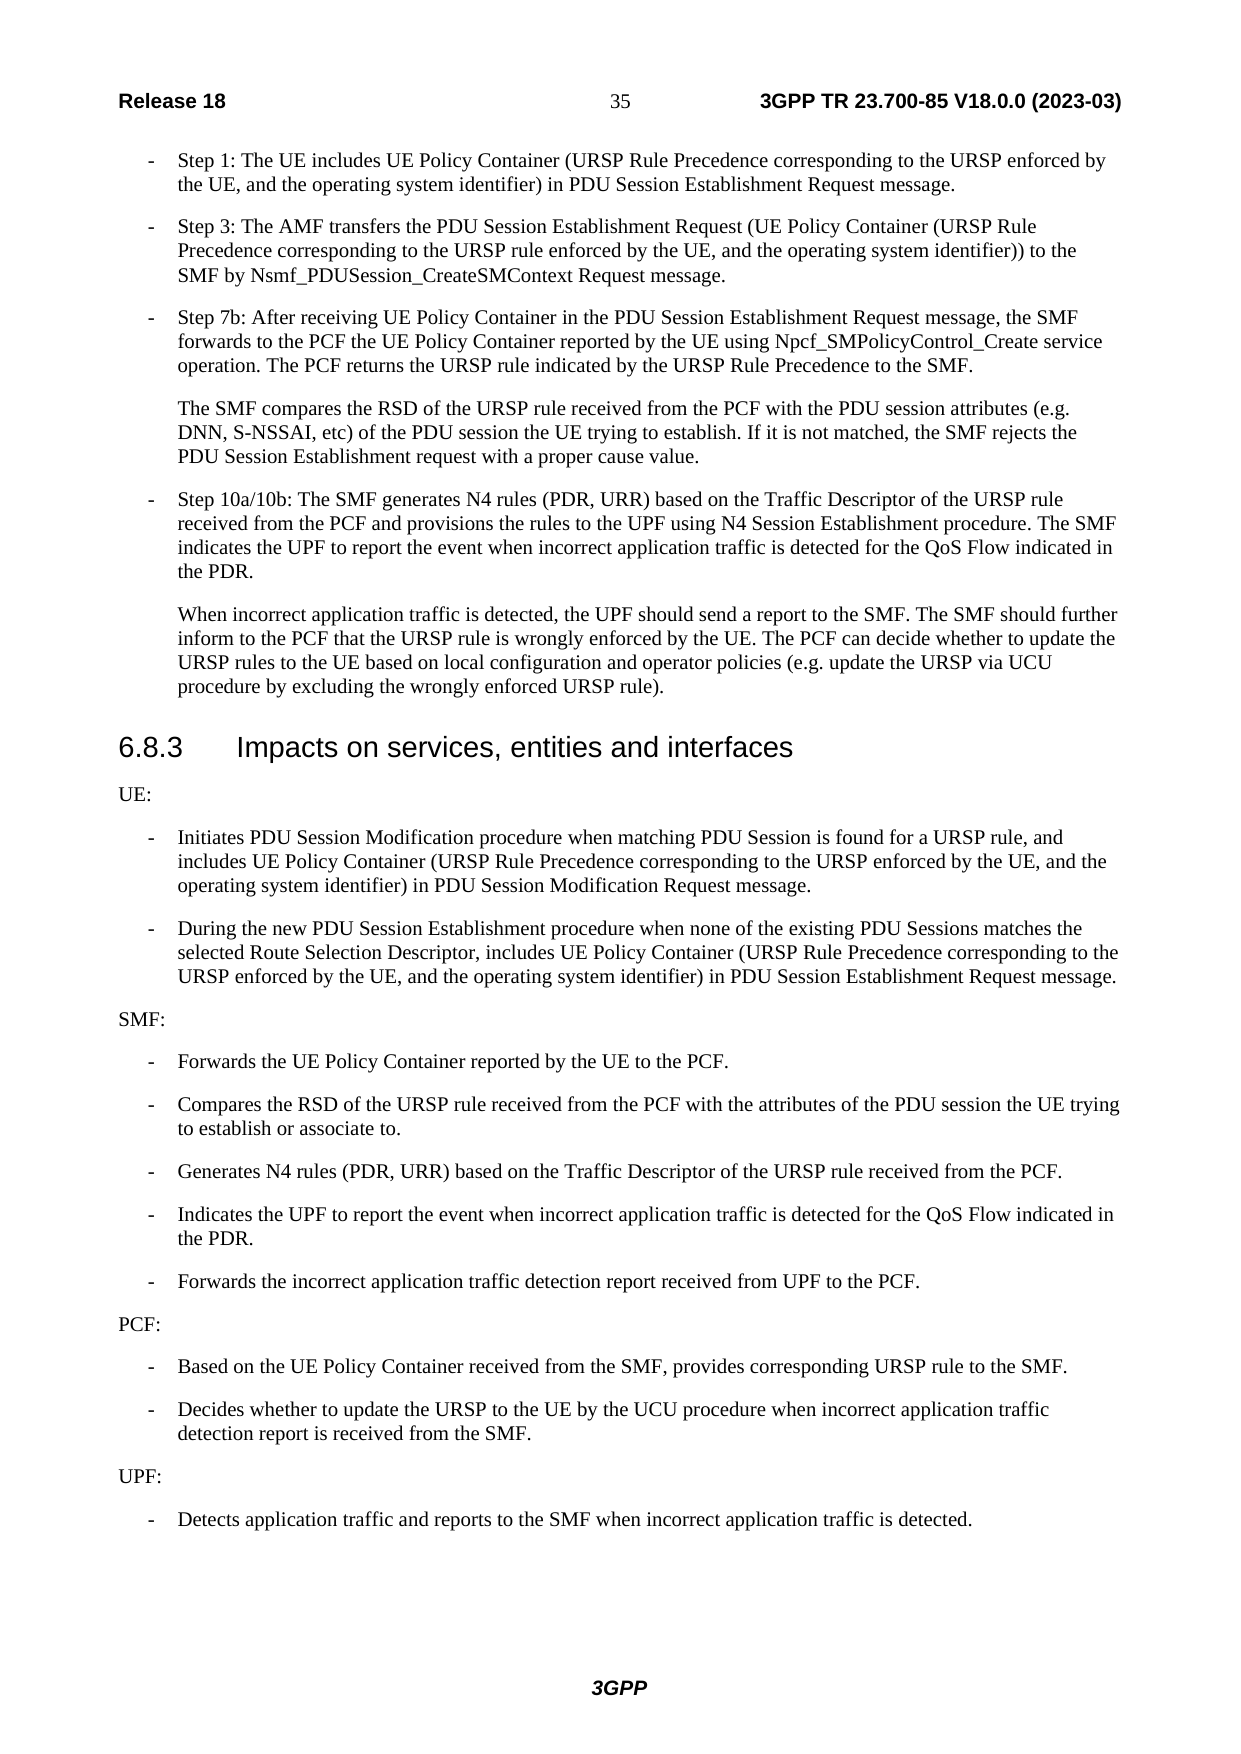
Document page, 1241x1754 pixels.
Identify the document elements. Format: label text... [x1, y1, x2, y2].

text - Forwards the incorrect application traffic detection report received from UPF to the PCF. [148, 1269, 1122, 1293]
text - During the new PDU Session Establishment procedure when none of the existing PDU Sessions matches the selected Route Selection Descriptor, includes UE Policy Container (URSP Rule Precedence corresponding to the URSP enforced by the UE, and the operating system identifier) in PDU Session Establishment Request message. [148, 916, 1122, 988]
text PCF: [118, 1312, 1122, 1336]
text - Generates N4 rules (PDR, URR) based on the Traffic Descriptor of the URSP rule received from the PCF. [148, 1159, 1122, 1183]
text - Step 3: The AMF transfers the PDU Session Establishment Request (UE Policy Container (URSP Rule Precedence corresponding to the URSP rule enforced by the UE, and the operating system identifier)) to the SMF by Nsmf_PDUSession_CreateSMContext Request message. [148, 214, 1122, 287]
text - Step 1: The UE includes UE Policy Container (URSP Rule Precedence corresponding to the URSP enforced by the UE, and the operating system identifier) in PDU Session Establishment Request message. [148, 147, 1122, 196]
text - Indicates the UPF to report the event when incorrect application traffic is detected for the QoS Flow indicated in the PDR. [148, 1202, 1122, 1250]
text - Detects application traffic and reports to the SMF when incorrect application traffic is detected. [148, 1507, 1122, 1531]
text - Decides whether to update the URSP to the UE by the UCU procedure when incorrect application traffic detection report is received from the SMF. [148, 1397, 1122, 1445]
text - Compares the RSD of the URSP rule received from the PCF with the attributes of the PDU session the UE trying to establish or associate to. [148, 1092, 1122, 1140]
text - Initiates PDU Session Modification procedure when matching PDU Session is found for a URSP rule, and includes UE Policy Container (URSP Rule Precedence corresponding to the URSP enforced by the UE, and the operating system identifier) in PDU Session Modification Request message. [148, 825, 1122, 897]
text UE: [118, 782, 1122, 806]
text - Step 10a/10b: The SMF generates N4 rules (PDR, URR) based on the Traffic Descriptor of the URSP rule received from the PCF and provisions the rules to the UPF using N4 Session Establishment procedure. The SMF indicates the UPF to report the event when incorrect application traffic is detected for the QoS Flow indicated in the PDR. [148, 487, 1122, 583]
text - Forwards the UE Policy Container reported by the UE to the PCF. [148, 1049, 1122, 1073]
text When incorrect application traffic is detected, the UPF should send a report to the SMF. The SMF should further inform to the PCF that the URSP rule is wrongly enforced by the UE. The PCF can decide whether to update the URSP rules to the UE based on local configuration and operator policies (e.g. update the URSP via UCU procedure by excluding the wrongly enforced URSP rule). [148, 602, 1122, 698]
text The SMF compares the RSD of the URSP rule received from the PCF with the PDU session attributes (e.g. DNN, S-NSSAI, etc) of the PDU session the UE trying to establish. If it is not matched, the SMF rejects the PDU Session Establishment request with a proper cause value. [148, 396, 1122, 468]
text - Based on the UE Policy Container received from the SMF, provides corresponding URSP rule to the SMF. [148, 1354, 1122, 1378]
text SMF: [118, 1007, 1122, 1031]
text UPF: [118, 1464, 1122, 1488]
text - Step 7b: After receiving UE Policy Container in the PDU Session Establishment Request message, the SMF forwards to the PCF the UE Policy Container reported by the UE using Npcf_SMPolicyControl_Create service operation. The PCF returns the URSP rule indicated by the URSP Rule Precedence to the SMF. [148, 305, 1122, 377]
subtitle 6.8.3 Impacts on services, entities and interfaces [118, 730, 1122, 763]
